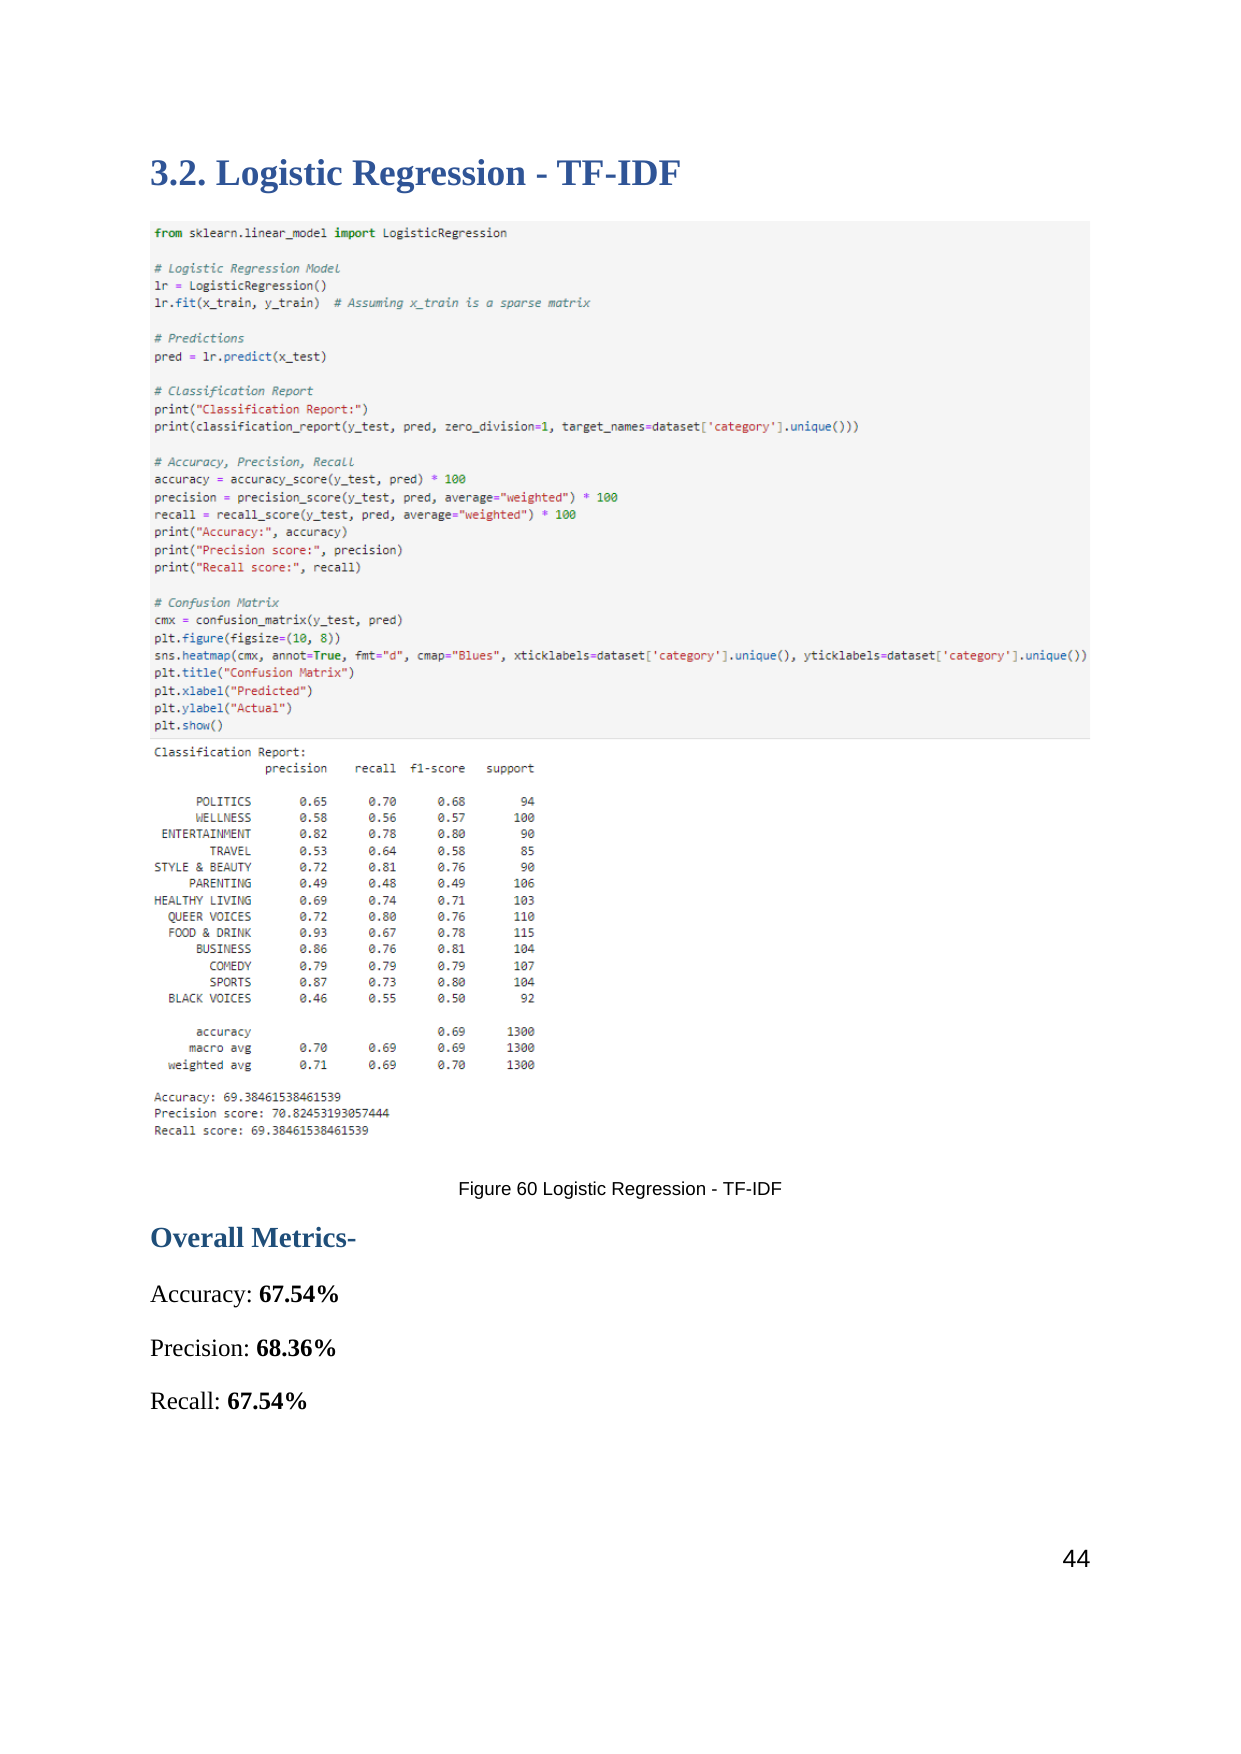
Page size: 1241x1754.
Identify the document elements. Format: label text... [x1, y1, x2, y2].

subtitle 3.2. Logistic Regression - TF-IDF [150, 150, 1090, 193]
picture [150, 221, 1091, 1139]
text Recall: 67.54% [150, 1386, 1090, 1415]
text Overall Metrics- [150, 1220, 1090, 1254]
text Precision: 68.36% [150, 1333, 1090, 1361]
text Accuracy: 67.54% [150, 1279, 1090, 1308]
